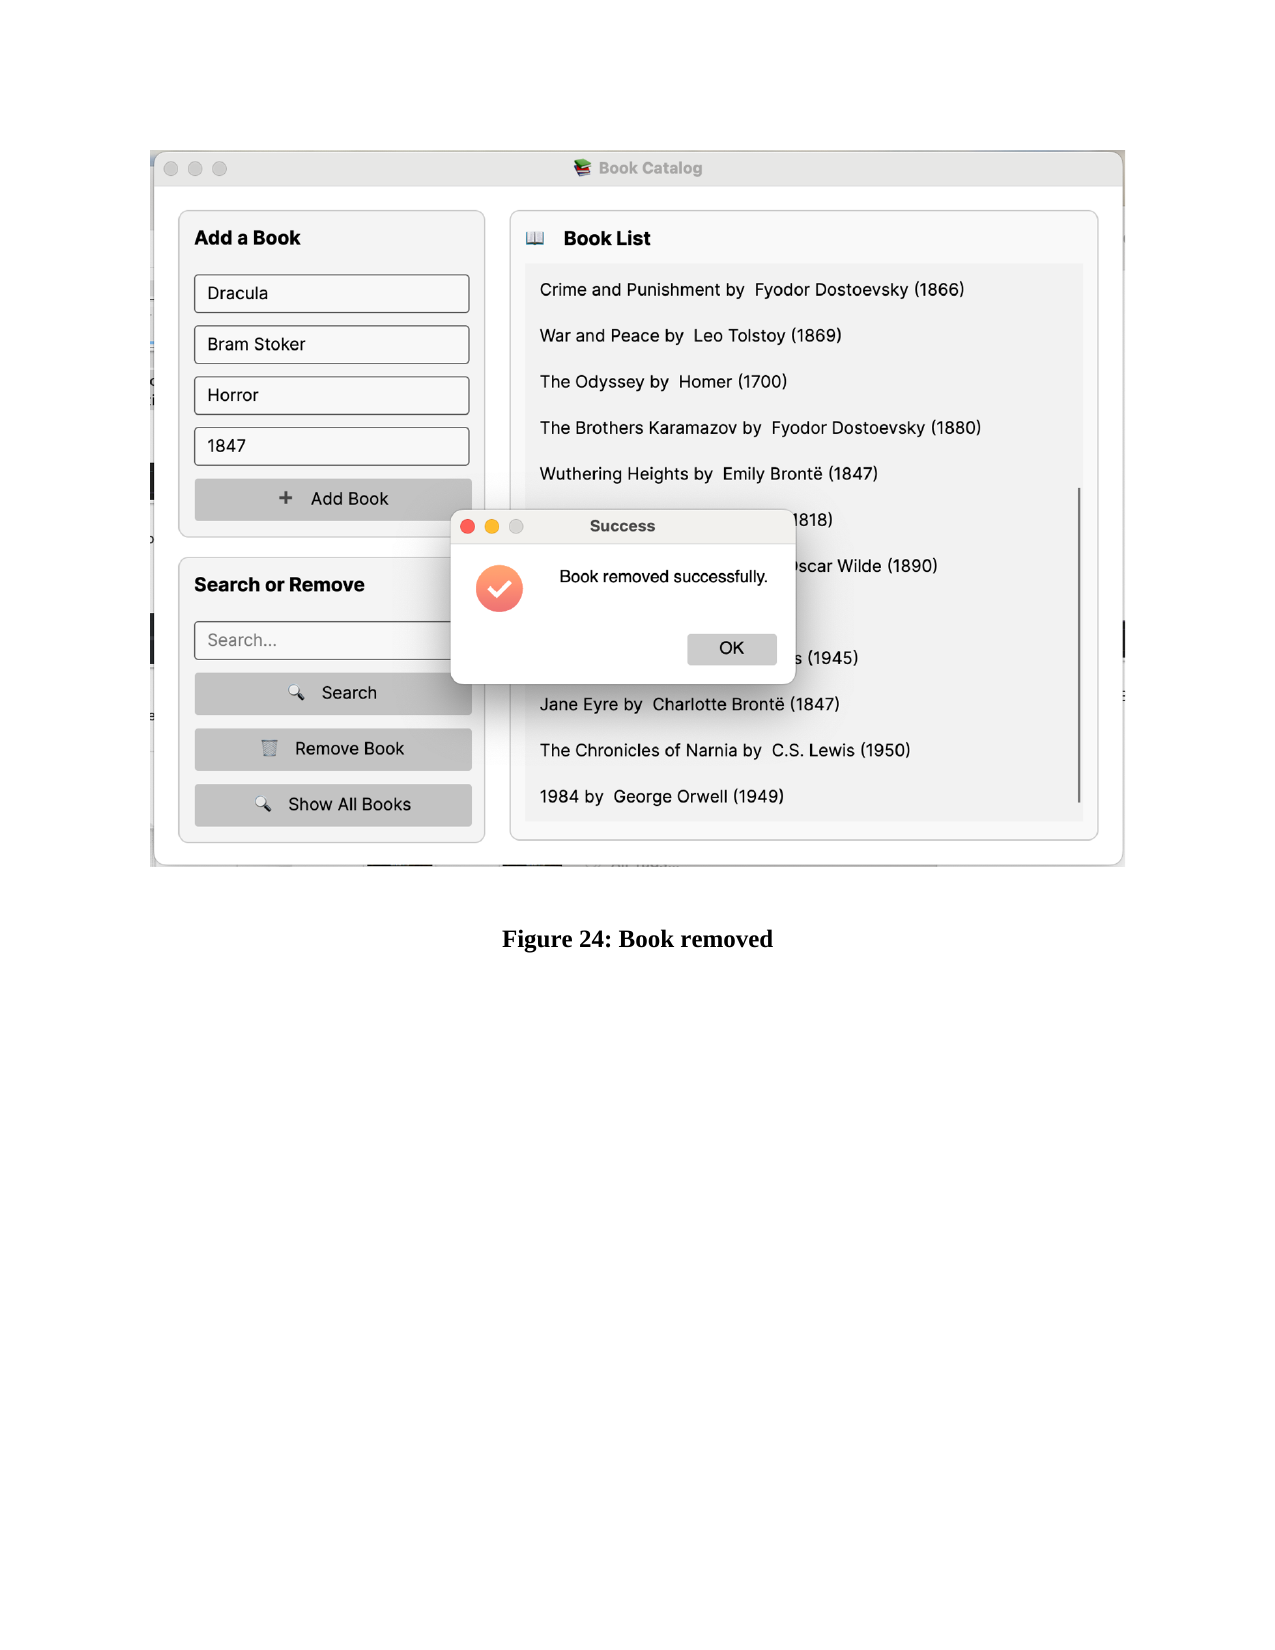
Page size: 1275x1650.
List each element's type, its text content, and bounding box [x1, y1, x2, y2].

picture [150, 150, 1125, 867]
text Figure 24: Book removed [150, 924, 1125, 953]
